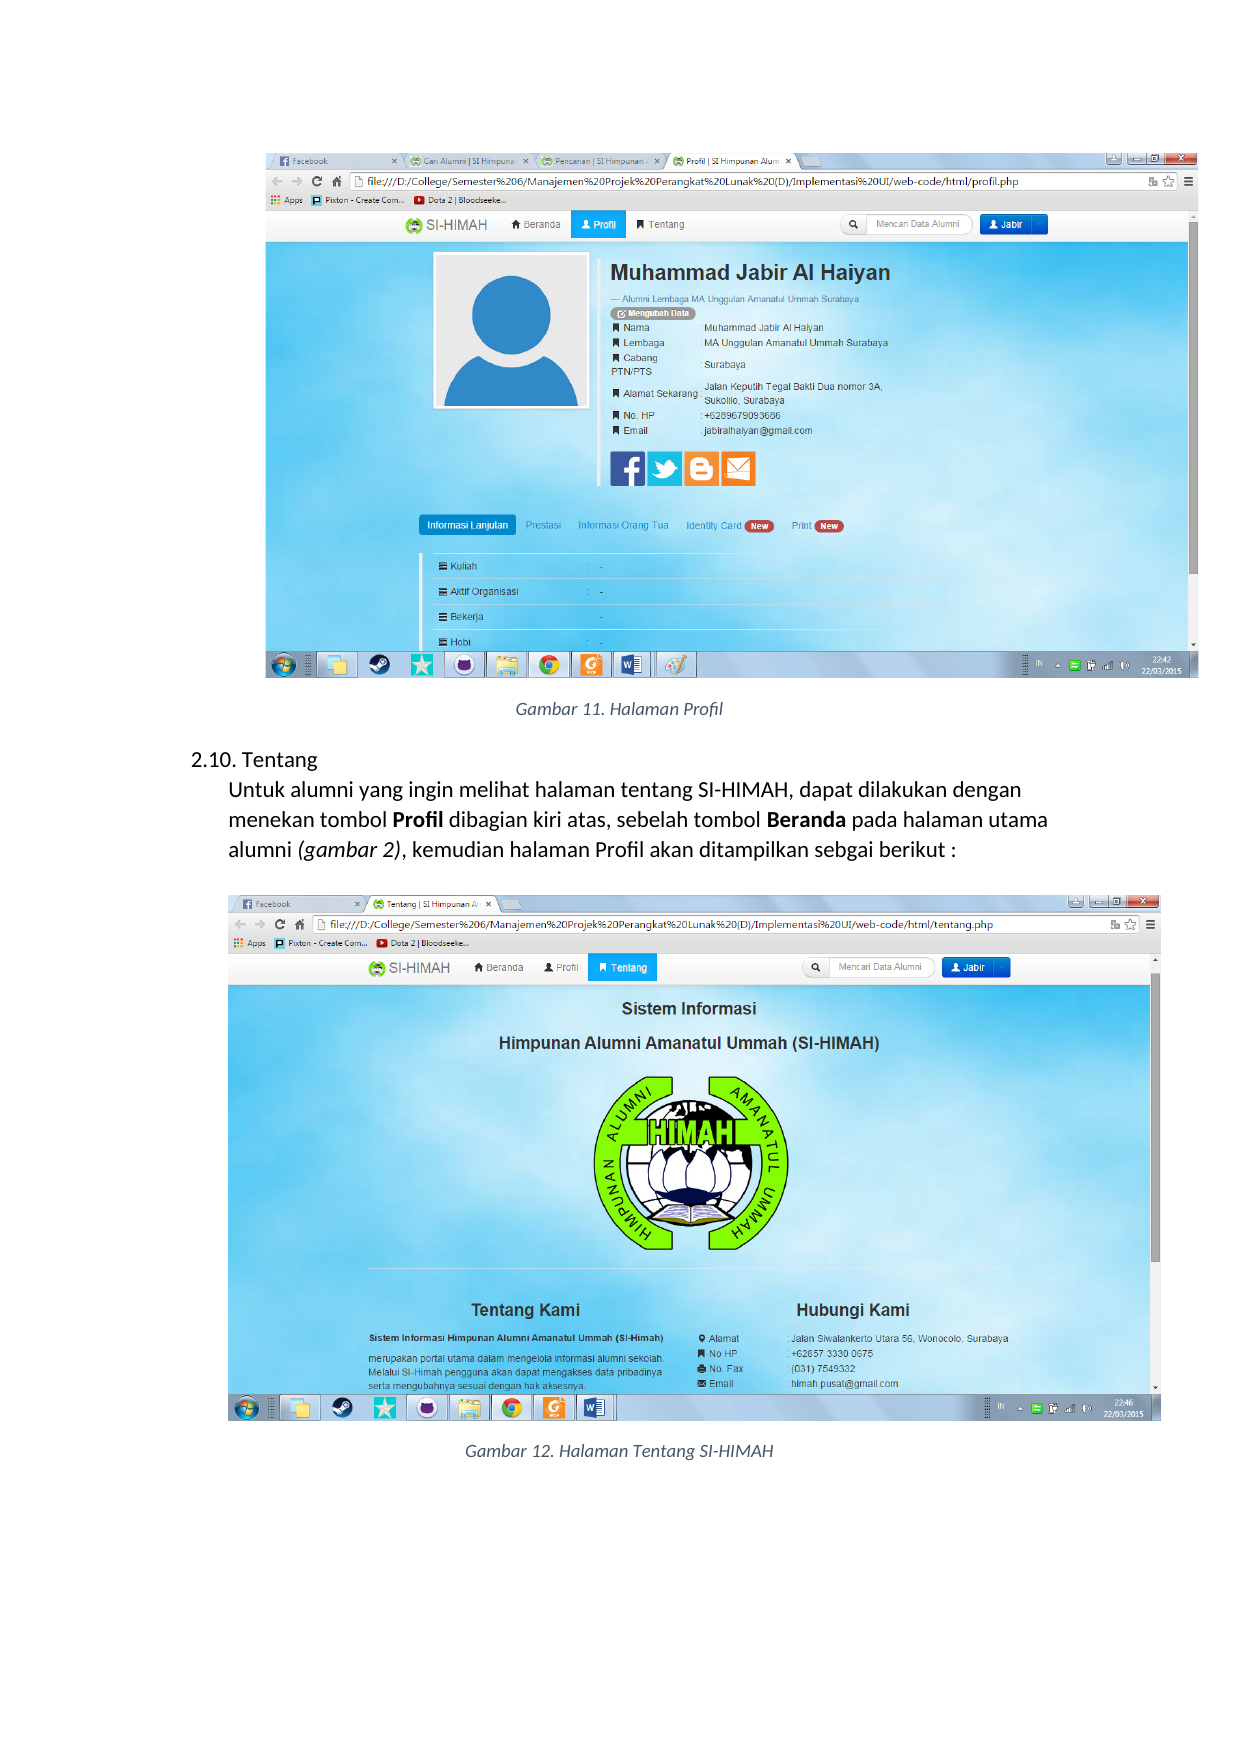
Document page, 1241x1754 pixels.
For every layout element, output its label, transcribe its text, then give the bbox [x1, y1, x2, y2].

picture [265, 153, 1199, 678]
list Untuk alumni yang ingin melihat halaman tentang SI-HIMAH, dapat dilakukan dengan menekan tombol Profil dibagian kiri atas, sebelah tombol Beranda pada halaman utama alumni (gambar 2), kemudian halaman Profil akan ditampilkan sebgai berikut : [228, 775, 1087, 863]
picture [228, 895, 1161, 1421]
list Tentang [191, 745, 1087, 773]
